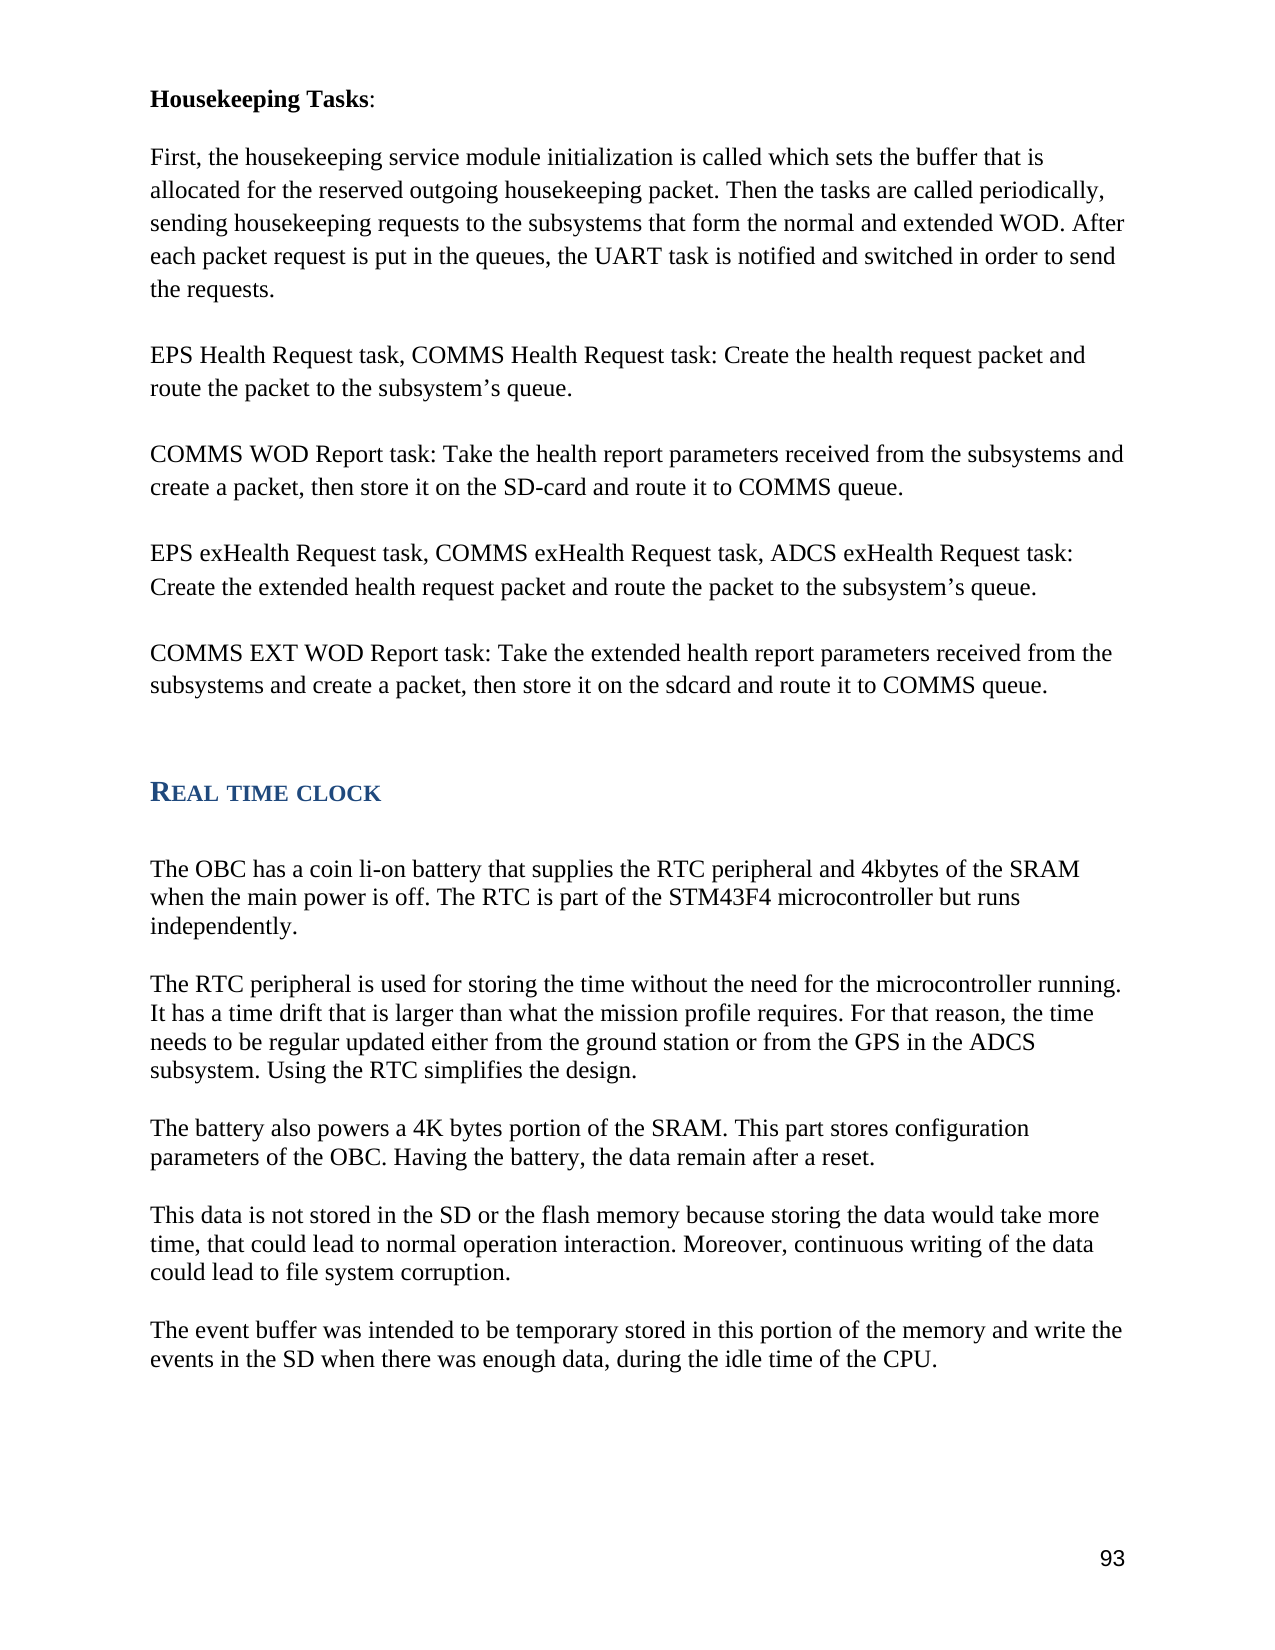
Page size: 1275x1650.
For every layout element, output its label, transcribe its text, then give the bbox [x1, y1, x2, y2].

text Housekeeping Tasks: [150, 84, 1125, 113]
text COMMS WOD Report task: Take the health report parameters received from the subsystems and create a packet, then store it on the SD-card and route it to COMMS queue. [150, 439, 1125, 501]
text The event buffer was intended to be temporary stored in this portion of the memory and write the events in the SD when there was enough data, during the idle time of the CPU. [150, 1315, 1125, 1373]
subtitle Real time clock [150, 774, 1089, 808]
text First, the housekeeping service module initialization is called which sets the buffer that is allocated for the reserved outgoing housekeeping packet. Then the tasks are called periodically, sending housekeeping requests to the subsystems that form the normal and extended WOD. After each packet request is put in the queues, the UART task is notified and switched in order to send the requests. [150, 142, 1125, 303]
text EPS Health Request task, COMMS Health Request task: Create the health request packet and route the packet to the subsystem’s queue. [150, 340, 1125, 402]
text The battery also powers a 4K bytes portion of the SRAM. This part stores configuration parameters of the OBC. Having the battery, the data remain after a reset. [150, 1113, 1125, 1171]
text The RTC peripheral is used for storing the time without the need for the microcontroller running. It has a time drift that is larger than what the mission profile requires. For that reason, the time needs to be regular updated either from the ground station or from the GPS in the ADCS subsystem. Using the RTC simplifies the design. [150, 969, 1125, 1084]
text The OBC has a coin li-on battery that supplies the RTC peripheral and 4kbytes of the SRAM when the main power is off. The RTC is part of the STM43F4 microcontroller but runs independently. [150, 854, 1125, 940]
text This data is not stored in the SD or the flash memory because storing the data would take more time, that could lead to normal operation interaction. Moreover, continuous writing of the data could lead to file system corruption. [150, 1200, 1125, 1286]
text EPS exHealth Request task, COMMS exHealth Request task, ADCS exHealth Request task: Create the extended health request packet and route the packet to the subsystem’s queue. [150, 538, 1125, 600]
text COMMS EXT WOD Report task: Take the extended health report parameters received from the subsystems and create a packet, then store it on the sdcard and route it to COMMS queue. [150, 638, 1125, 699]
